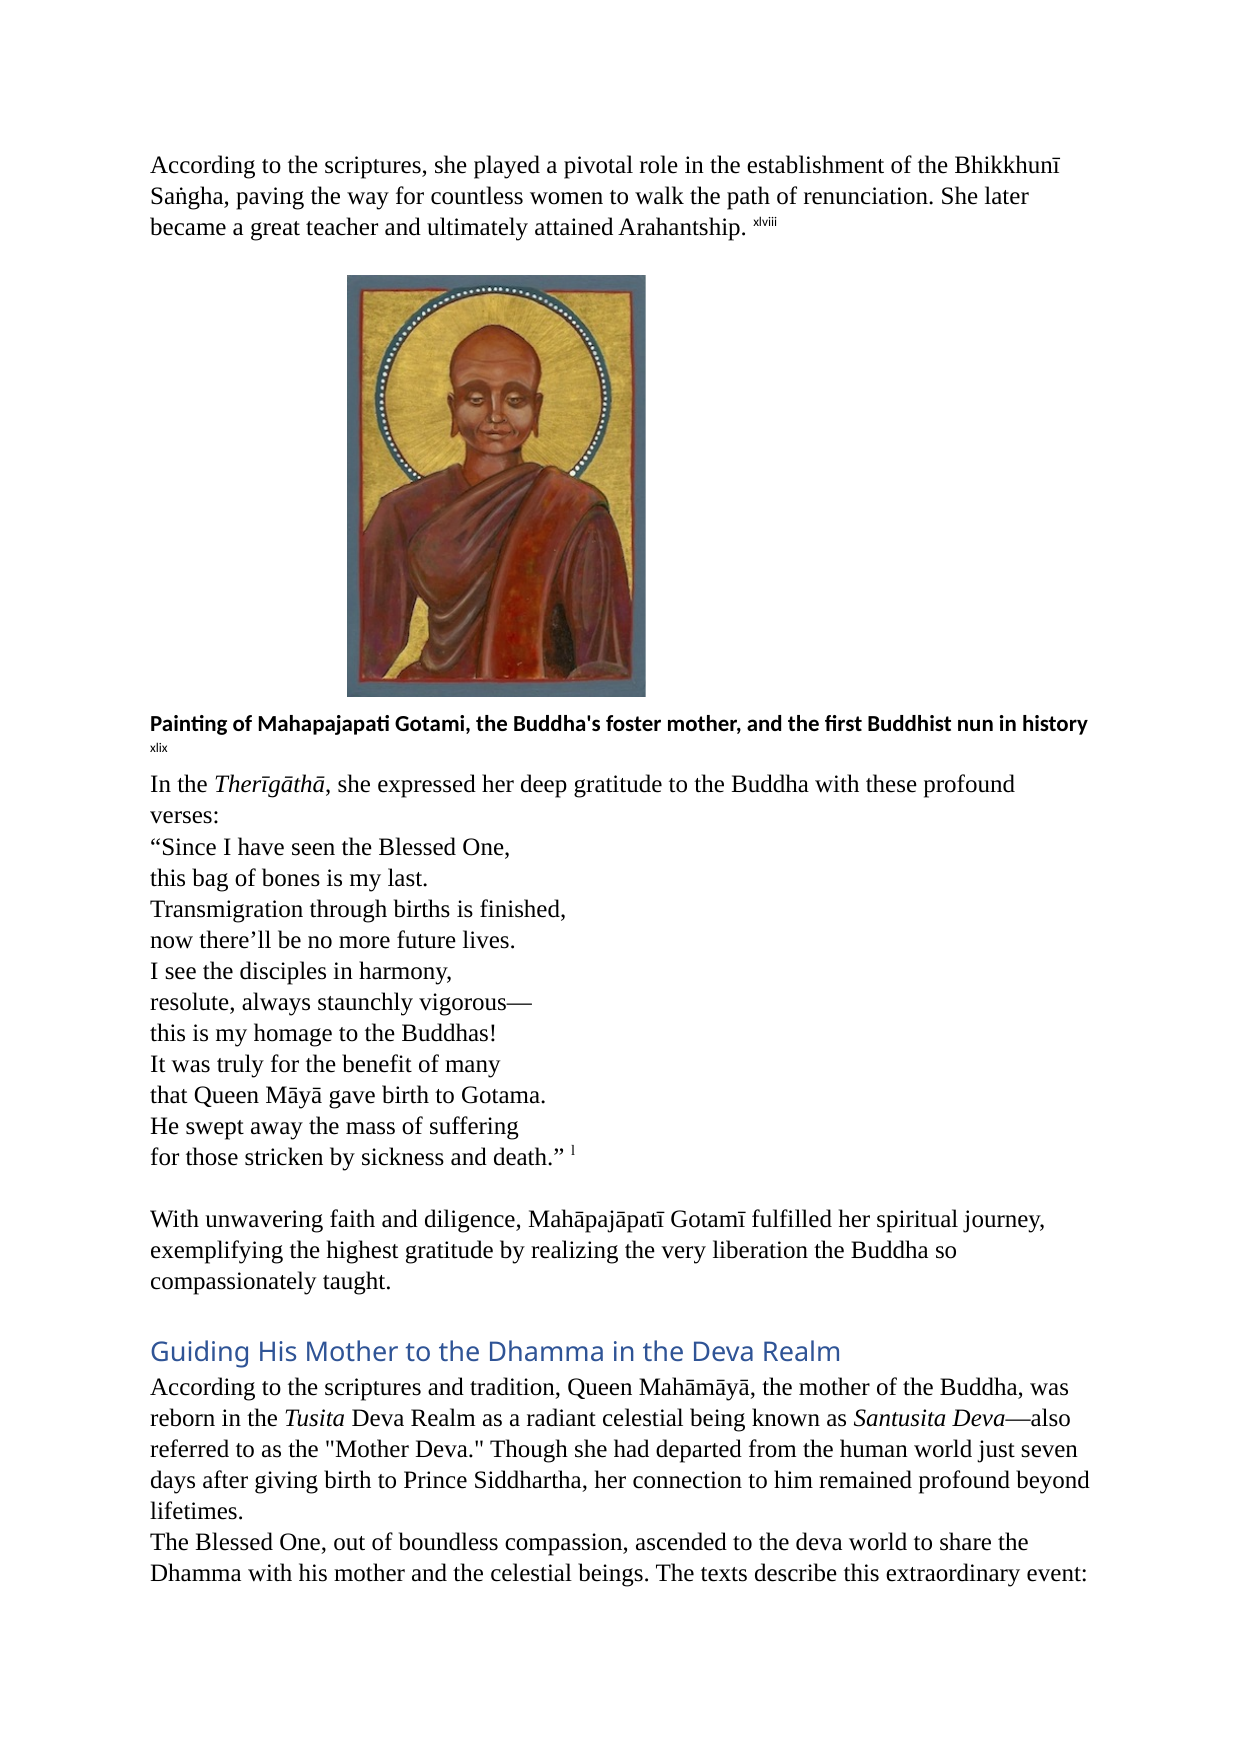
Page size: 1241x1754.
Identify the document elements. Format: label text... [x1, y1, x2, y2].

text According to the scriptures, she played a pivotal role in the establishment of the Bhikkhunī Saṅgha, paving the way for countless women to walk the path of renunciation. She later became a great teacher and ultimately attained Arahantship. [150, 150, 1090, 241]
text It was truly for the benefit of many that Queen Māyā gave birth to Gotama. He swept away the mass of suffering for those stricken by sickness and death.” [150, 1049, 1090, 1171]
subtitle Guiding His Mother to the Dhamma in the Deva Realm [150, 1332, 1090, 1369]
text I see the disciples in harmony, resolute, always staunchly vigorous— this is my homage to the Buddhas! [150, 956, 1090, 1047]
text Painting of Mahapajapati Gotami, the Buddha's foster mother, and the first Buddhist nun in history [150, 709, 1090, 767]
text The Blessed One, out of boundless compassion, ascended to the deva world to share the Dhamma with his mother and the celestial beings. The texts describe this extraordinary event: [150, 1527, 1090, 1587]
picture [345, 275, 646, 695]
text In the Therīgāthā, she expressed her deep gratitude to the Buddha with these profound verses: [150, 769, 1090, 829]
text exemplifying the highest gratitude by realizing the very liberation the Buddha so compassionately taught. [150, 1235, 1090, 1295]
text According to the scriptures and tradition, Queen Mahāmāyā, the mother of the Buddha, was reborn in the Tusita Deva Realm as a radiant celestial being known as Santusita Deva—also referred to as the "Mother Deva." Though she had departed from the human world just seven days after giving birth to Prince Siddhartha, her connection to him remained profound beyond lifetimes. [150, 1372, 1090, 1525]
text “Since I have seen the Blessed One, this bag of bones is my last. Transmigration through births is finished, now there’ll be no more future lives. [150, 832, 1090, 953]
text With unwavering faith and diligence, Mahāpajāpatī Gotamī fulfilled her spiritual journey, [150, 1204, 1090, 1233]
